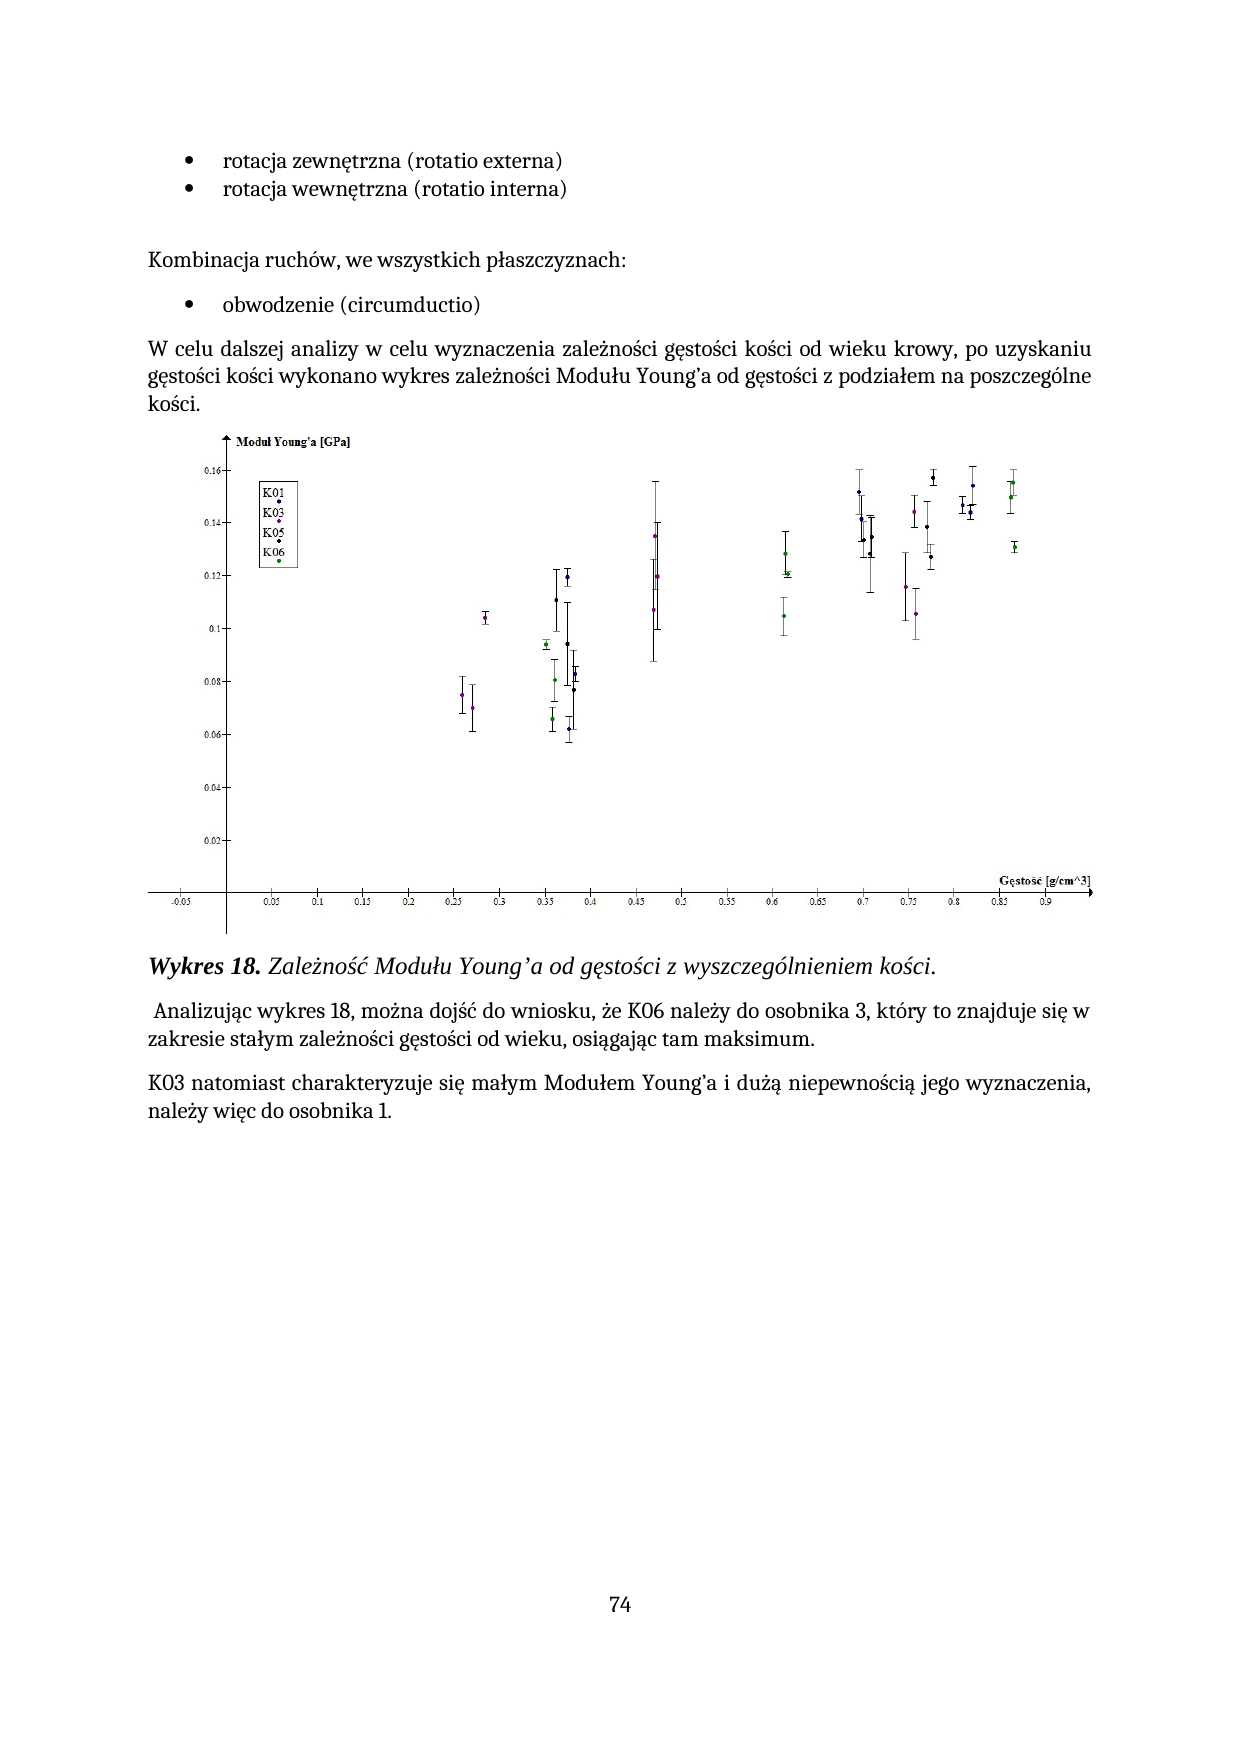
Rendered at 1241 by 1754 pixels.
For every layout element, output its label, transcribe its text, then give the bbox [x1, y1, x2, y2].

list obwodzenie (circumductio) [185, 291, 1092, 318]
text K03 natomiast charakteryzuje się małym Modułem Young’a i dużą niepewnością jego wyznaczenia, należy więc do osobnika 1. [148, 1070, 1092, 1124]
picture [147, 435, 1093, 934]
list rotacja zewnętrzna (rotatio externa) [185, 148, 1092, 174]
text W celu dalszej analizy w celu wyznaczenia zależności gęstości kości od wieku krowy, po uzyskaniu gęstości kości wykonano wykres zależności Modułu Young’a od gęstości z podziałem na poszczególne kości. [148, 336, 1092, 417]
list rotacja wewnętrzna (rotatio interna) [185, 175, 1092, 202]
text Analizując wykres 18, można dojść do wniosku, że K06 należy do osobnika 3, który to znajduje się w zakresie stałym zależności gęstości od wieku, osiągając tam maksimum. [148, 998, 1092, 1052]
text Wykres 18. Zależność Modułu Young’a od gęstości z wyszczególnieniem kości. [148, 951, 1092, 980]
text Kombinacja ruchów, we wszystkich płaszczyznach: [148, 247, 1092, 273]
